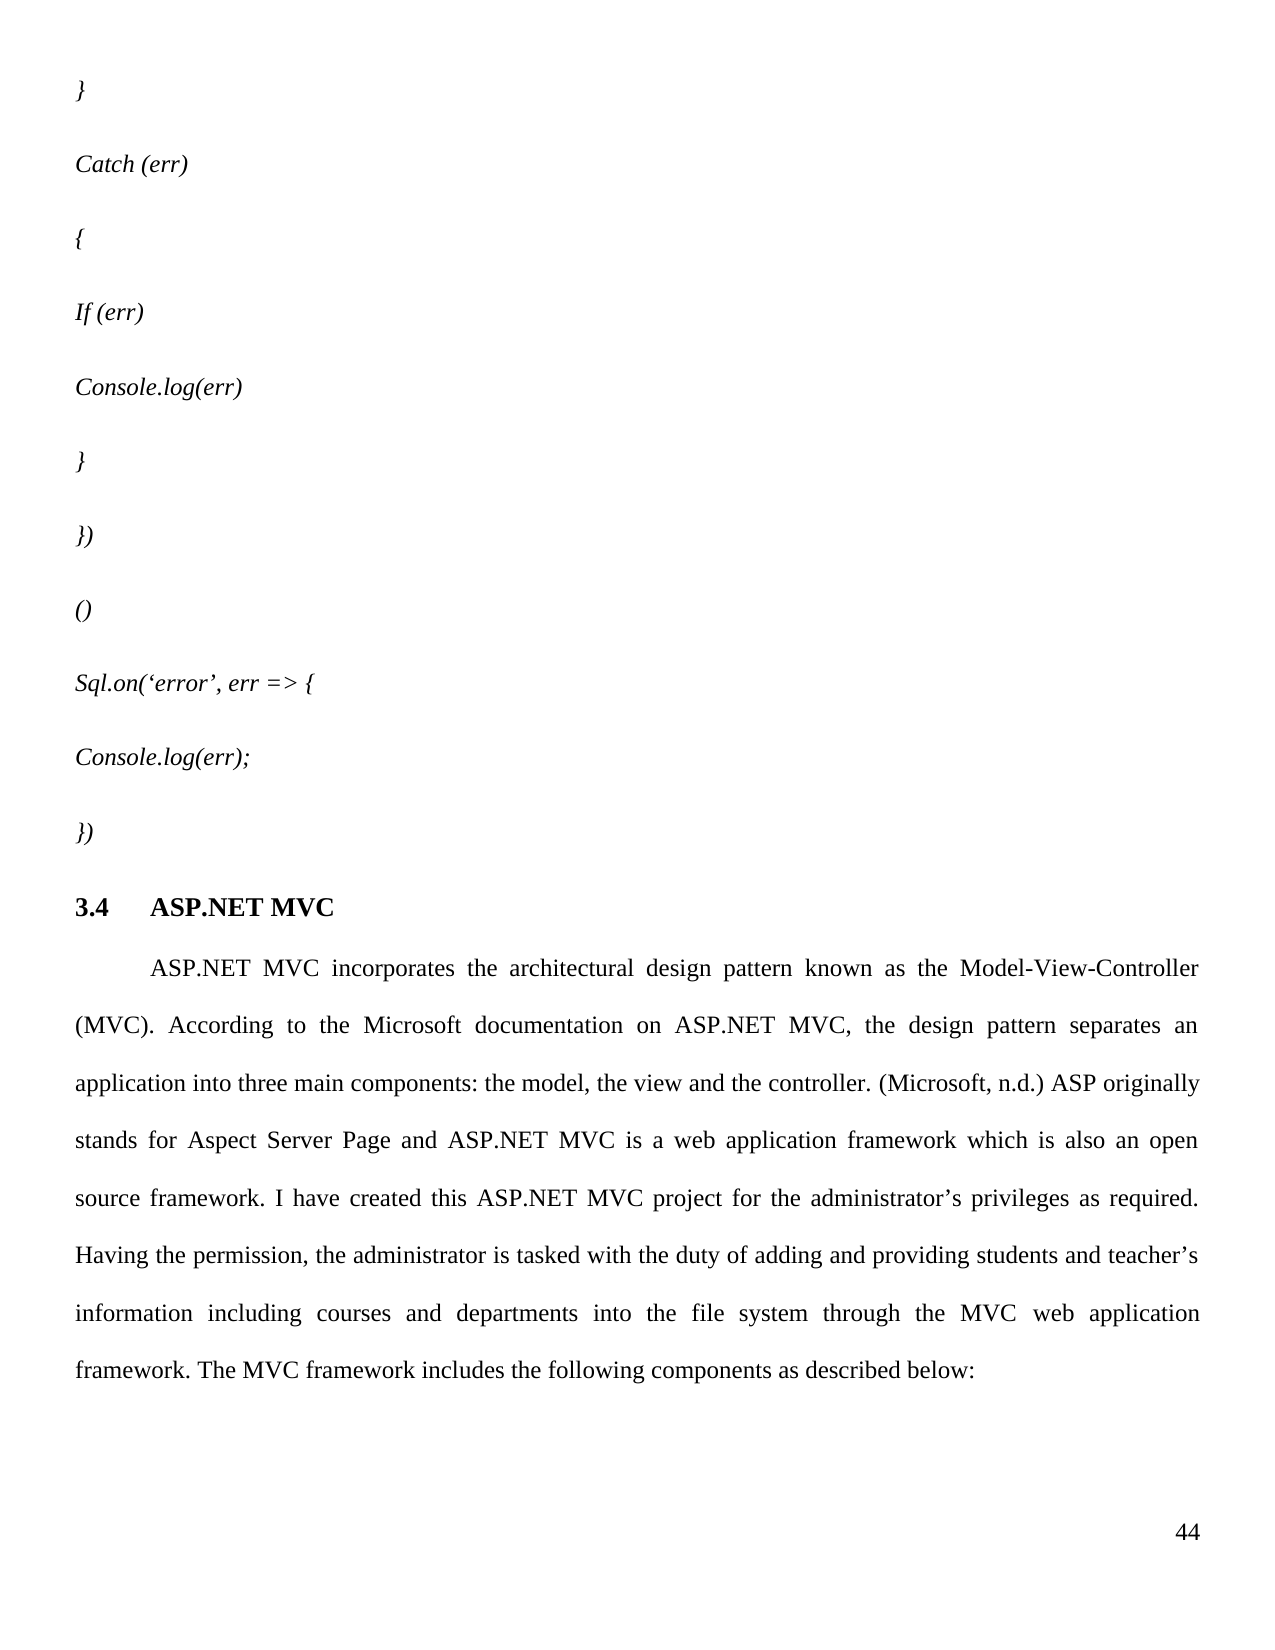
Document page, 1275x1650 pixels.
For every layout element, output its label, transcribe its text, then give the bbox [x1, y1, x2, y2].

text }) [75, 817, 1200, 845]
text Console.log(err) [75, 372, 1200, 400]
text ASP.NET MVC incorporates the architectural design pattern known as the Model-View-Controller (MVC). According to the Microsoft documentation on ASP.NET MVC, the design pattern separates an application into three main components: the model, the view and the controller. ASP originally stands for Aspect Server Page and ASP.NET MVC is a web application framework which is also an open source framework. I have created this ASP.NET MVC project for the administrator’s privileges as required. Having the permission, the administrator is tasked with the duty of adding and providing students and teacher’s information including courses and departments into the file system through the MVC web application framework. The MVC framework includes the following components as described below: [75, 953, 1200, 1384]
text If (err) [75, 297, 1200, 326]
text { [75, 223, 1200, 252]
text Console.log(err); [75, 742, 1200, 771]
text }) [75, 520, 1200, 549]
text Sql.on(‘error’, err => { [75, 668, 1200, 697]
text Catch (err) [75, 149, 1200, 178]
text () [75, 594, 1200, 623]
subtitle 3.4 ASP.NET MVC [75, 891, 1200, 922]
text } [75, 75, 1200, 104]
text } [75, 446, 1200, 474]
